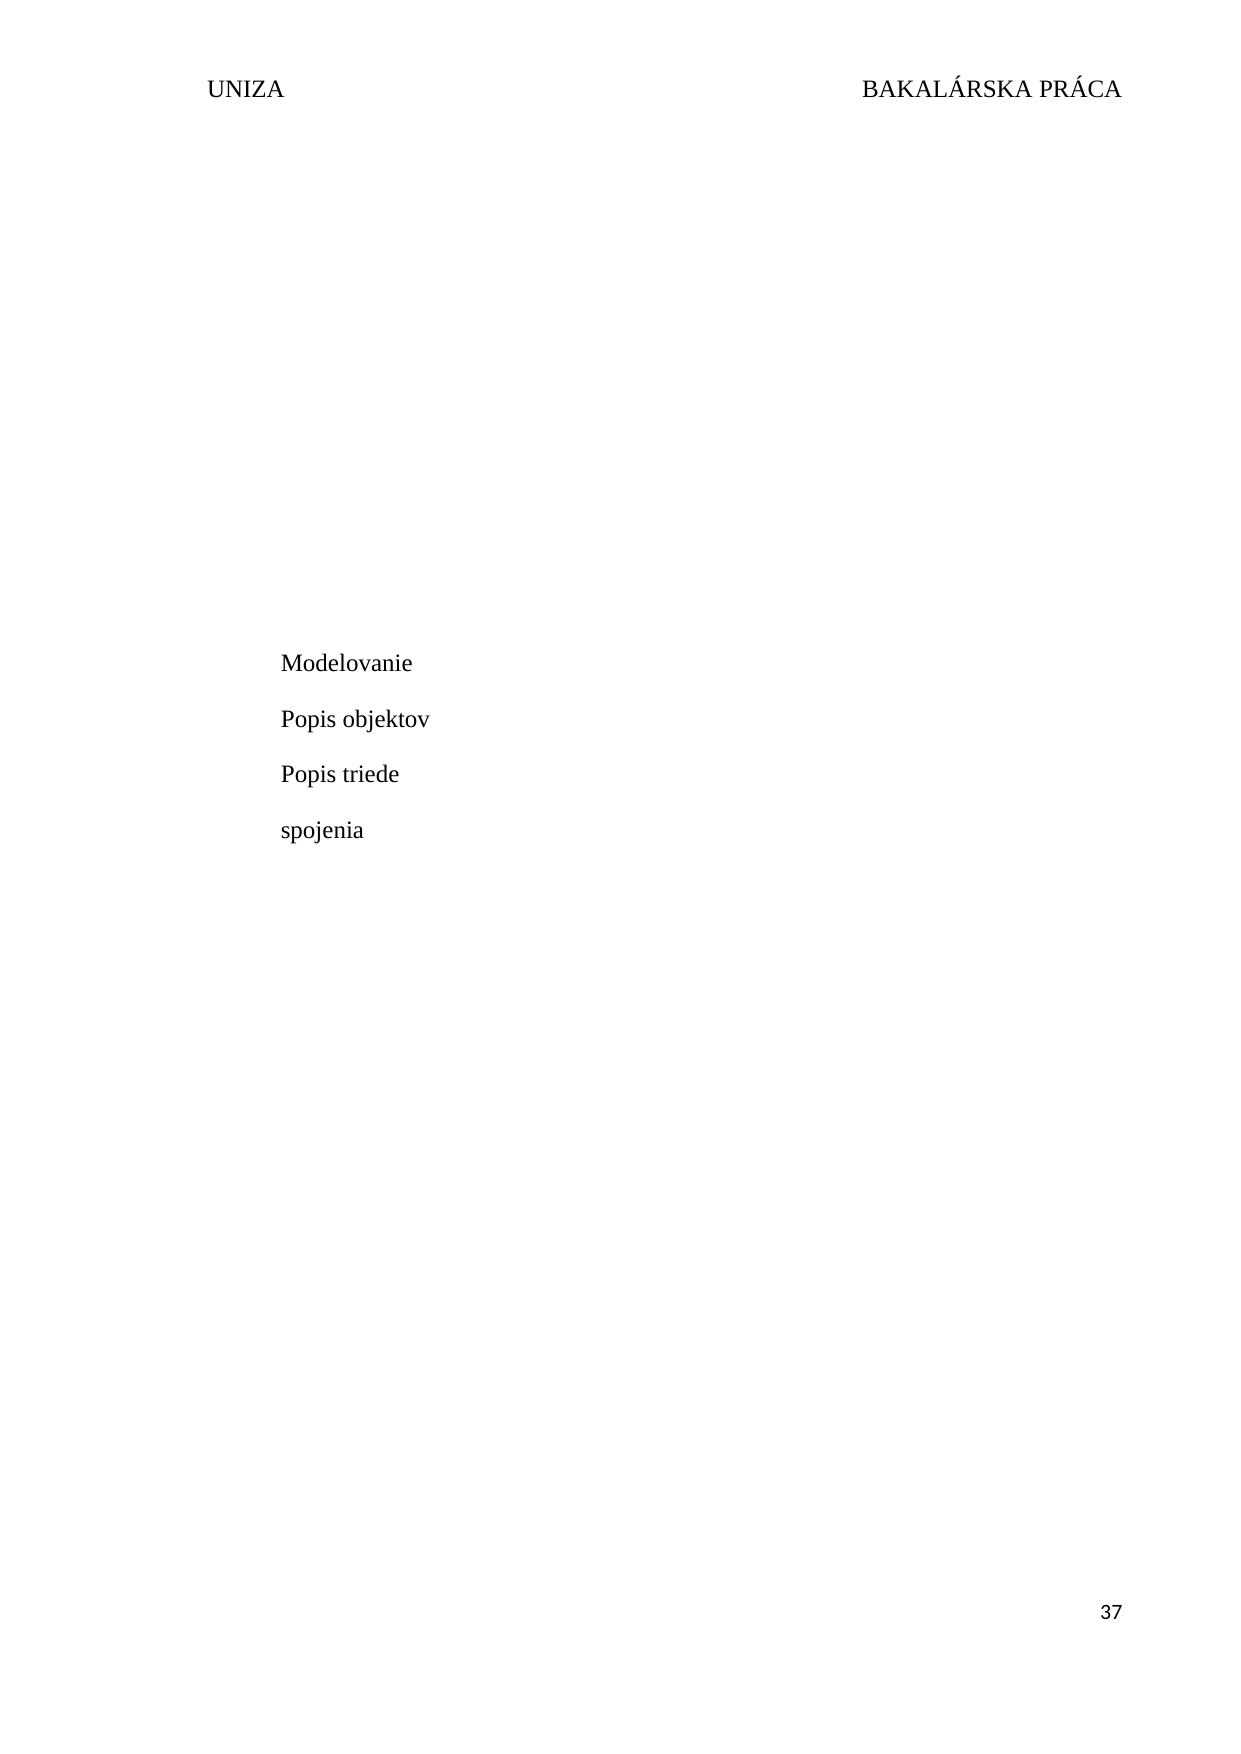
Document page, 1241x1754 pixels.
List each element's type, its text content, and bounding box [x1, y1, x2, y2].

text spojenia [207, 815, 1122, 844]
text Popis triede [207, 759, 1122, 788]
text Modelovanie [207, 648, 1122, 677]
text Popis objektov [207, 704, 1122, 733]
